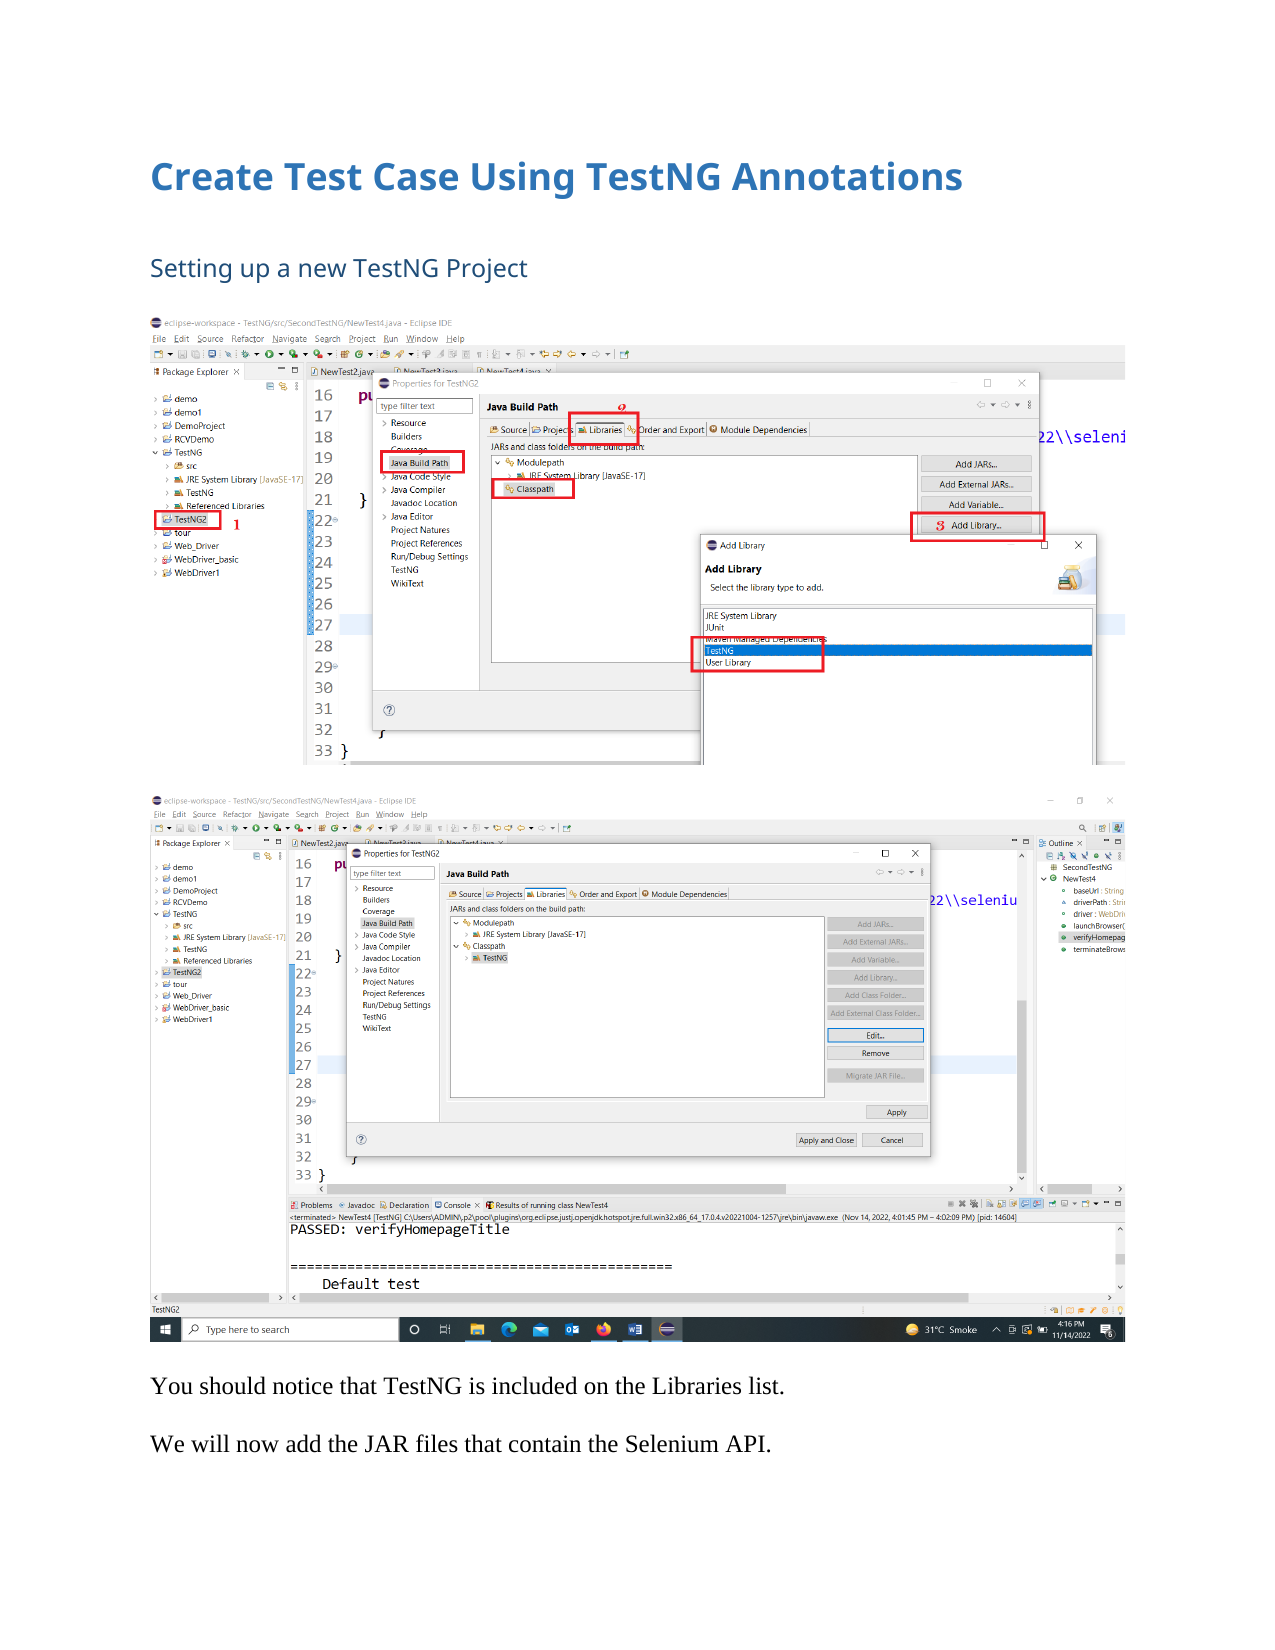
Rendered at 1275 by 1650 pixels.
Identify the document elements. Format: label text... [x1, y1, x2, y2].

subtitle Setting up a new TestNG Project [150, 250, 1125, 284]
subtitle Create Test Case Using TestNG Annotations [150, 150, 1125, 201]
text We will now add the JAR files that contain the Selenium API. [150, 1429, 1125, 1458]
picture [150, 316, 1125, 765]
text You should notice that TestNG is included on the Libraries list. [150, 1371, 1125, 1400]
picture [150, 793, 1125, 1342]
